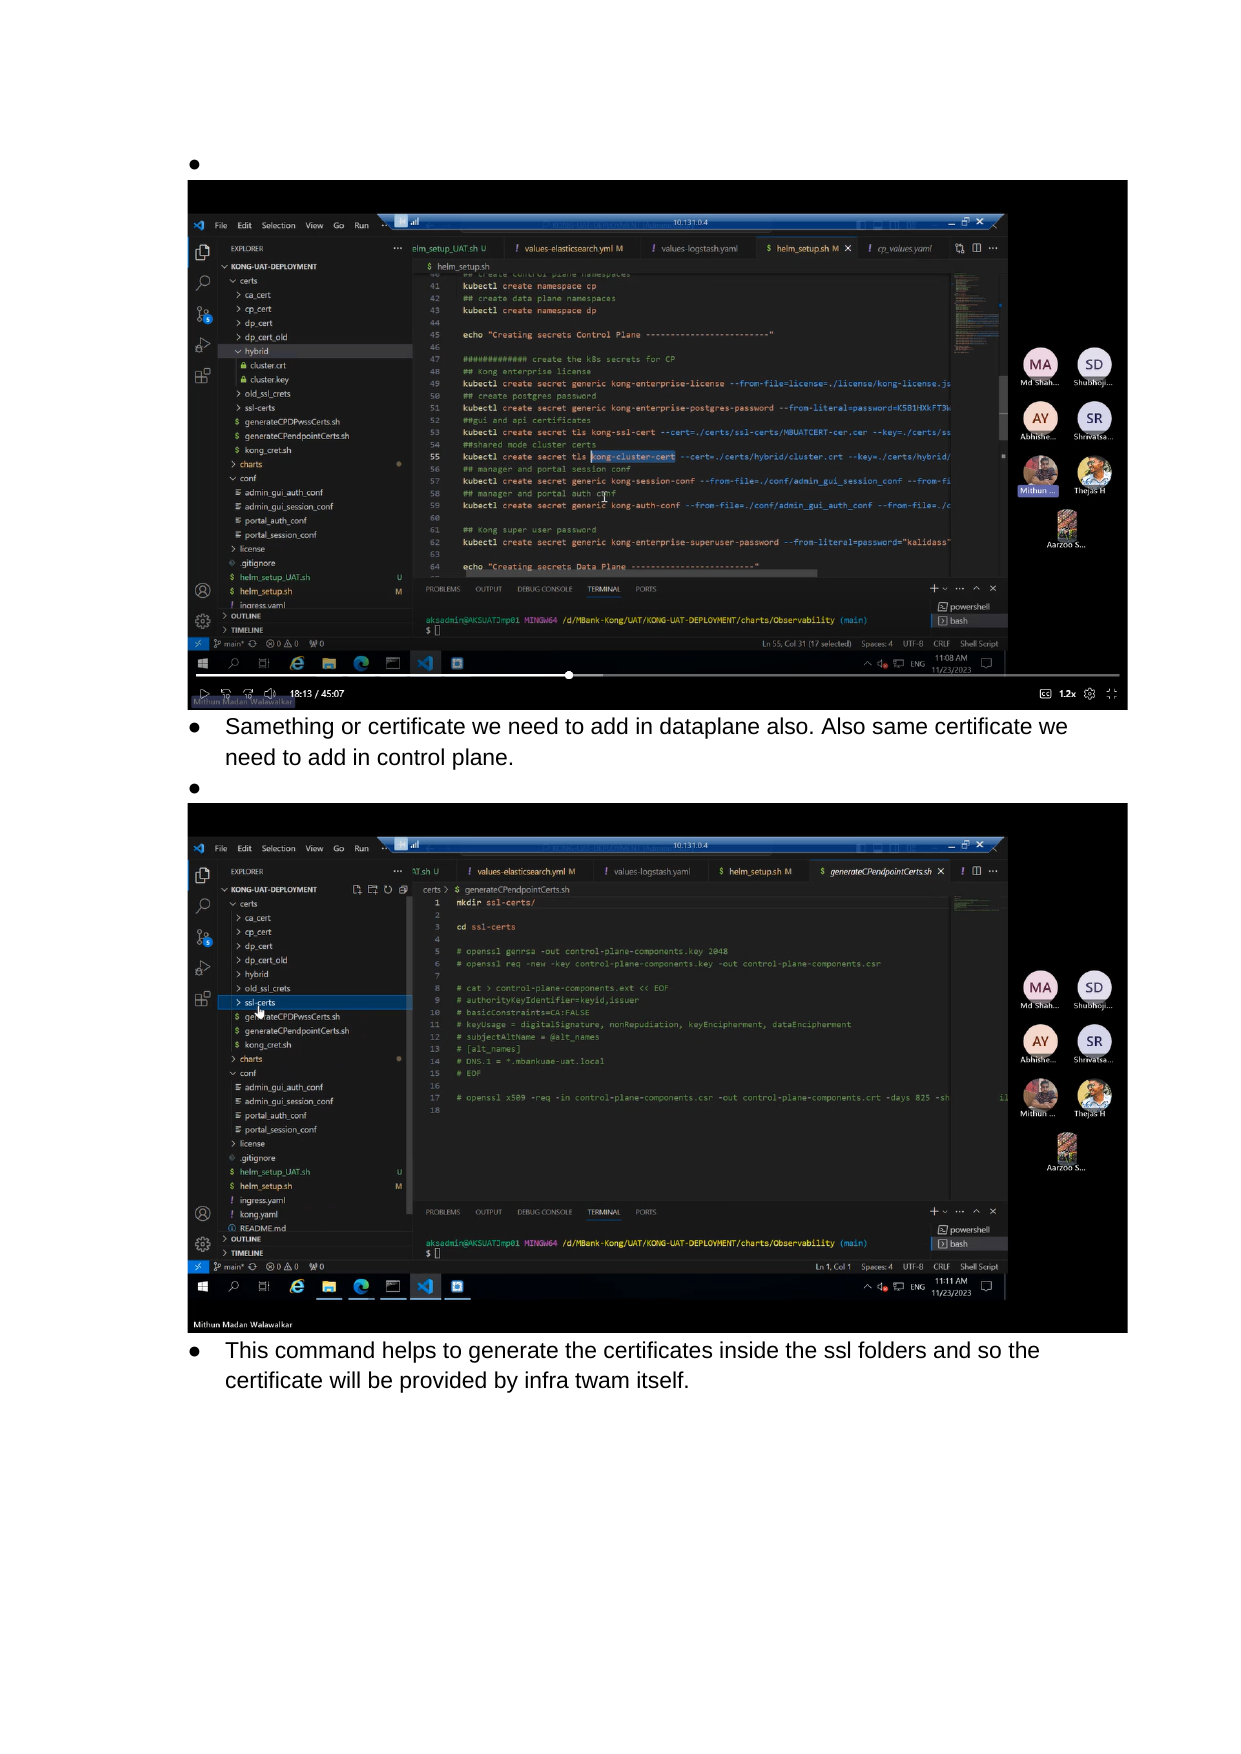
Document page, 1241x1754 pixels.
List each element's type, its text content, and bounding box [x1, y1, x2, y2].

picture [187, 180, 1128, 710]
list This command helps to generate the certificates inside the ssl folders and so the certificate will be provided by infra twam itself. [187, 1337, 1090, 1393]
list Samething or certificate we need to add in dataplane also. Also same certificate we need to add in control plane. [187, 713, 1090, 770]
picture [187, 803, 1128, 1333]
